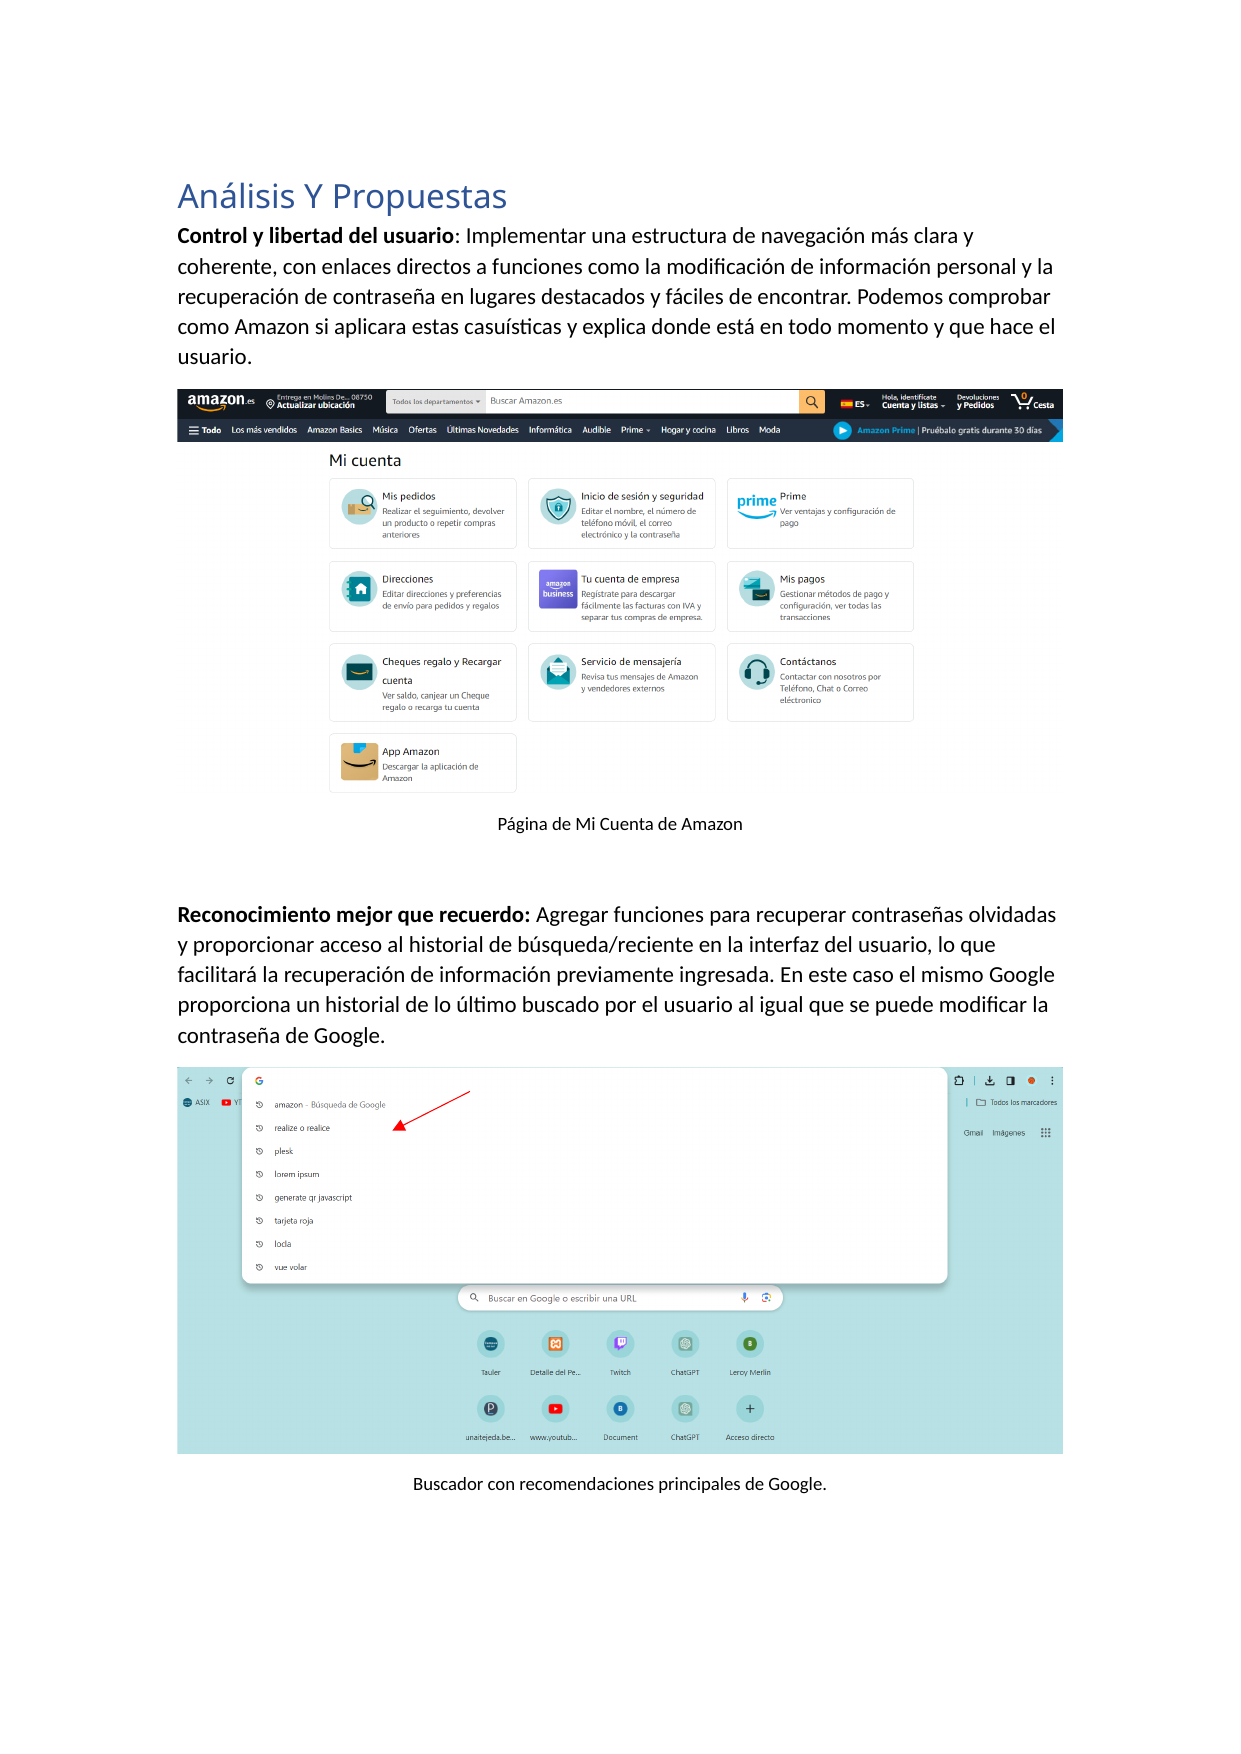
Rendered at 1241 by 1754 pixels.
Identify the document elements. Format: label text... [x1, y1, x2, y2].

subtitle Análisis Y Propuestas [177, 173, 1063, 218]
text Página de Mi Cuenta de Amazon [177, 812, 1063, 835]
picture [177, 1067, 1063, 1454]
text Reconocimiento mejor que recuerdo: Agregar funciones para recuperar contraseñas olvidadas y proporcionar acceso al historial de búsqueda/reciente en la interfaz del usuario, lo que facilitará la recuperación de información previamente ingresada. En este caso el mismo Google proporciona un historial de lo último buscado por el usuario al igual que se puede modificar la contraseña de Google. [177, 900, 1063, 1049]
picture [177, 389, 1063, 793]
text Buscador con recomendaciones principales de Google. [177, 1472, 1063, 1495]
text Control y libertad del usuario: Implementar una estructura de navegación más clara y coherente, con enlaces directos a funciones como la modificación de información personal y la recuperación de contraseña en lugares destacados y fáciles de encontrar. Podemos comprobar como Amazon si aplicara estas casuísticas y explica donde está en todo momento y que hace el usuario. [177, 222, 1063, 370]
